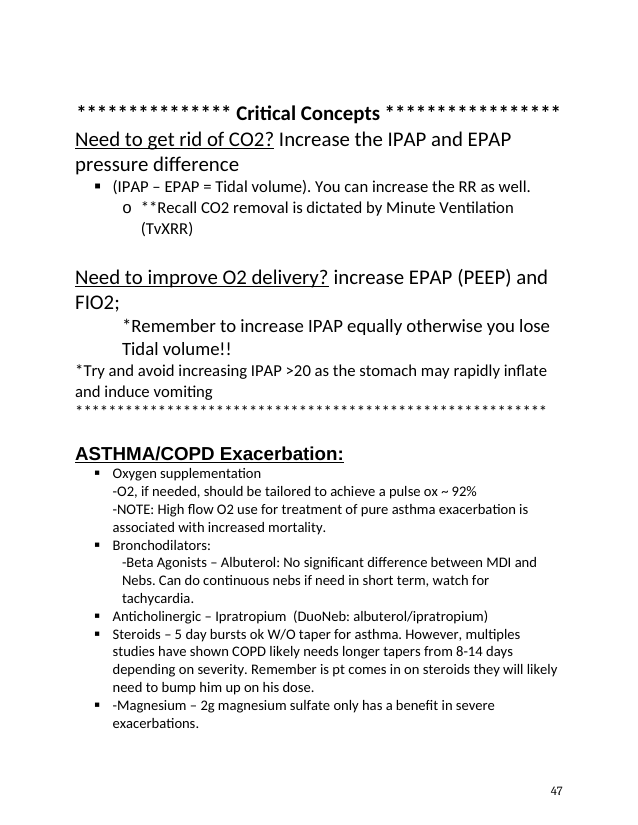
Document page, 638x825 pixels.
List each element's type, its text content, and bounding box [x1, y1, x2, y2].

list -Magnesium – 2g magnesium sulfate only has a benefit in severe exacerbations. [94, 696, 562, 732]
text -O2, if needed, should be tailored to achieve a pulse ox ~ 92% [112, 482, 562, 500]
text Need to improve O2 delivery? increase EPAP (PEEP) and FIO2; [75, 264, 562, 315]
list Steroids – 5 day bursts ok W/O taper for asthma. However, multiples studies have shown COPD likely needs longer tapers from 8-14 days depending on severity. Remember is pt comes in on steroids they will likely need to bump him up on his dose. [94, 625, 562, 696]
subtitle ASTHMA/COPD Exacerbation: [75, 443, 562, 464]
list **Recall CO2 removal is dictated by Minute Ventilation (TvXRR) [122, 197, 562, 238]
list Bronchodilators: [94, 536, 562, 554]
text -NOTE: High flow O2 use for treatment of pure asthma exacerbation is associated with increased mortality. [112, 500, 562, 536]
text Need to get rid of CO2? Increase the IPAP and EPAP pressure difference [75, 126, 562, 177]
list (IPAP – EPAP = Tidal volume). You can increase the RR as well. [94, 177, 562, 197]
text ********************************************************* [75, 401, 562, 421]
text *Try and avoid increasing IPAP >20 as the stomach may rapidly inflate and induce vomiting [75, 361, 562, 401]
list Oxygen supplementation [94, 464, 562, 482]
text -Beta Agonists – Albuterol: No significant difference between MDI and Nebs. Can do continuous nebs if need in short term, watch for tachycardia. [122, 554, 562, 607]
text *************** Critical Concepts ***************** [75, 100, 562, 126]
list Anticholinergic – Ipratropium (DuoNeb: albuterol/ipratropium) [94, 607, 562, 625]
text *Remember to increase IPAP equally otherwise you lose Tidal volume!! [122, 315, 562, 361]
